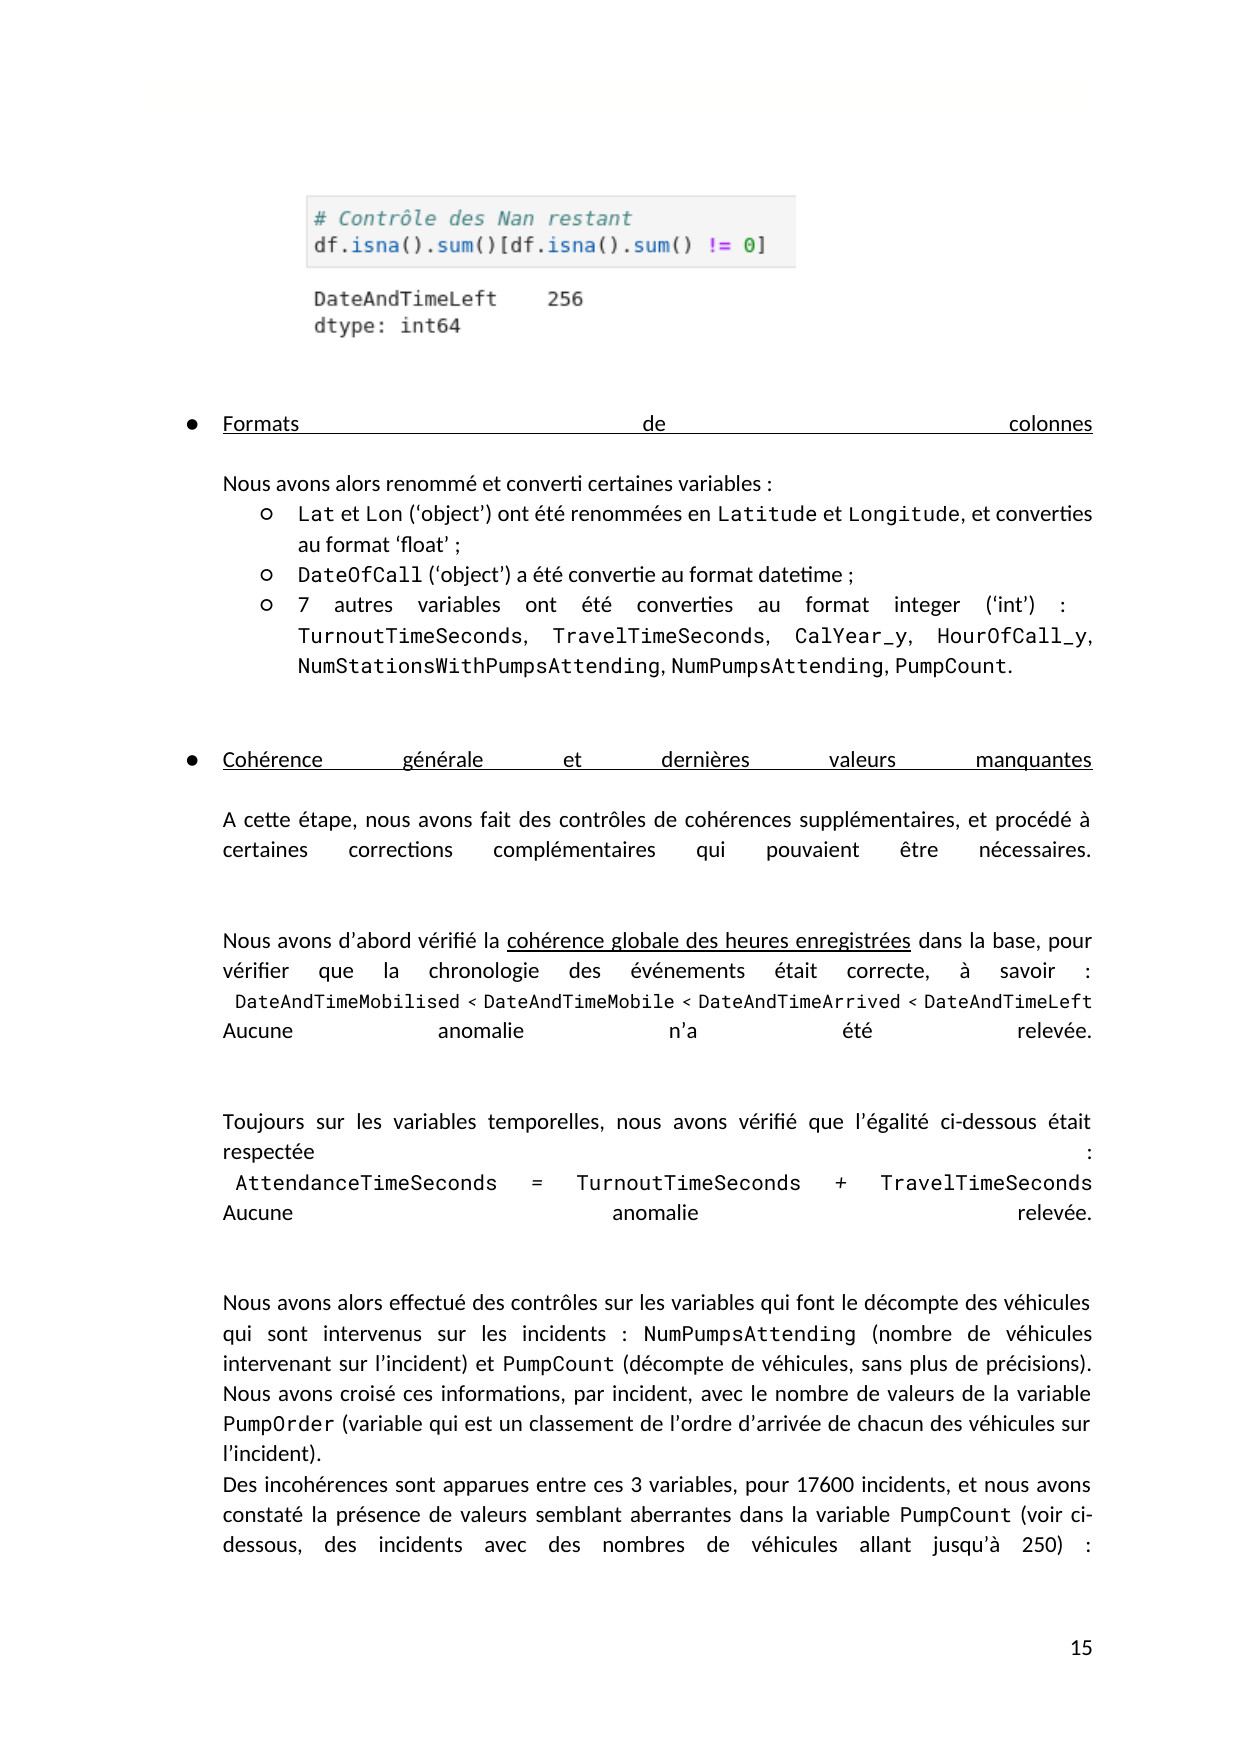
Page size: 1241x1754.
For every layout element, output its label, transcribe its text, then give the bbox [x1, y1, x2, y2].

list 7 autres variables ont été converties au format integer (‘int’) : TurnoutTimeSeconds, TravelTimeSeconds, CalYear_y, HourOfCall_y, NumStationsWithPumpsAttending, NumPumpsAttending, PumpCount. [260, 591, 1093, 679]
list Formats de colonnes Nous avons alors renommé et converti certaines variables : [185, 409, 1093, 497]
list DateOfCall (‘object’) a été convertie au format datetime ; [260, 560, 1093, 588]
picture [297, 183, 797, 344]
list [185, 745, 1093, 1588]
list Lat et Lon (‘object’) ont été renommées en Latitude et Longitude, et converties au format ‘float’ ; [260, 499, 1093, 558]
